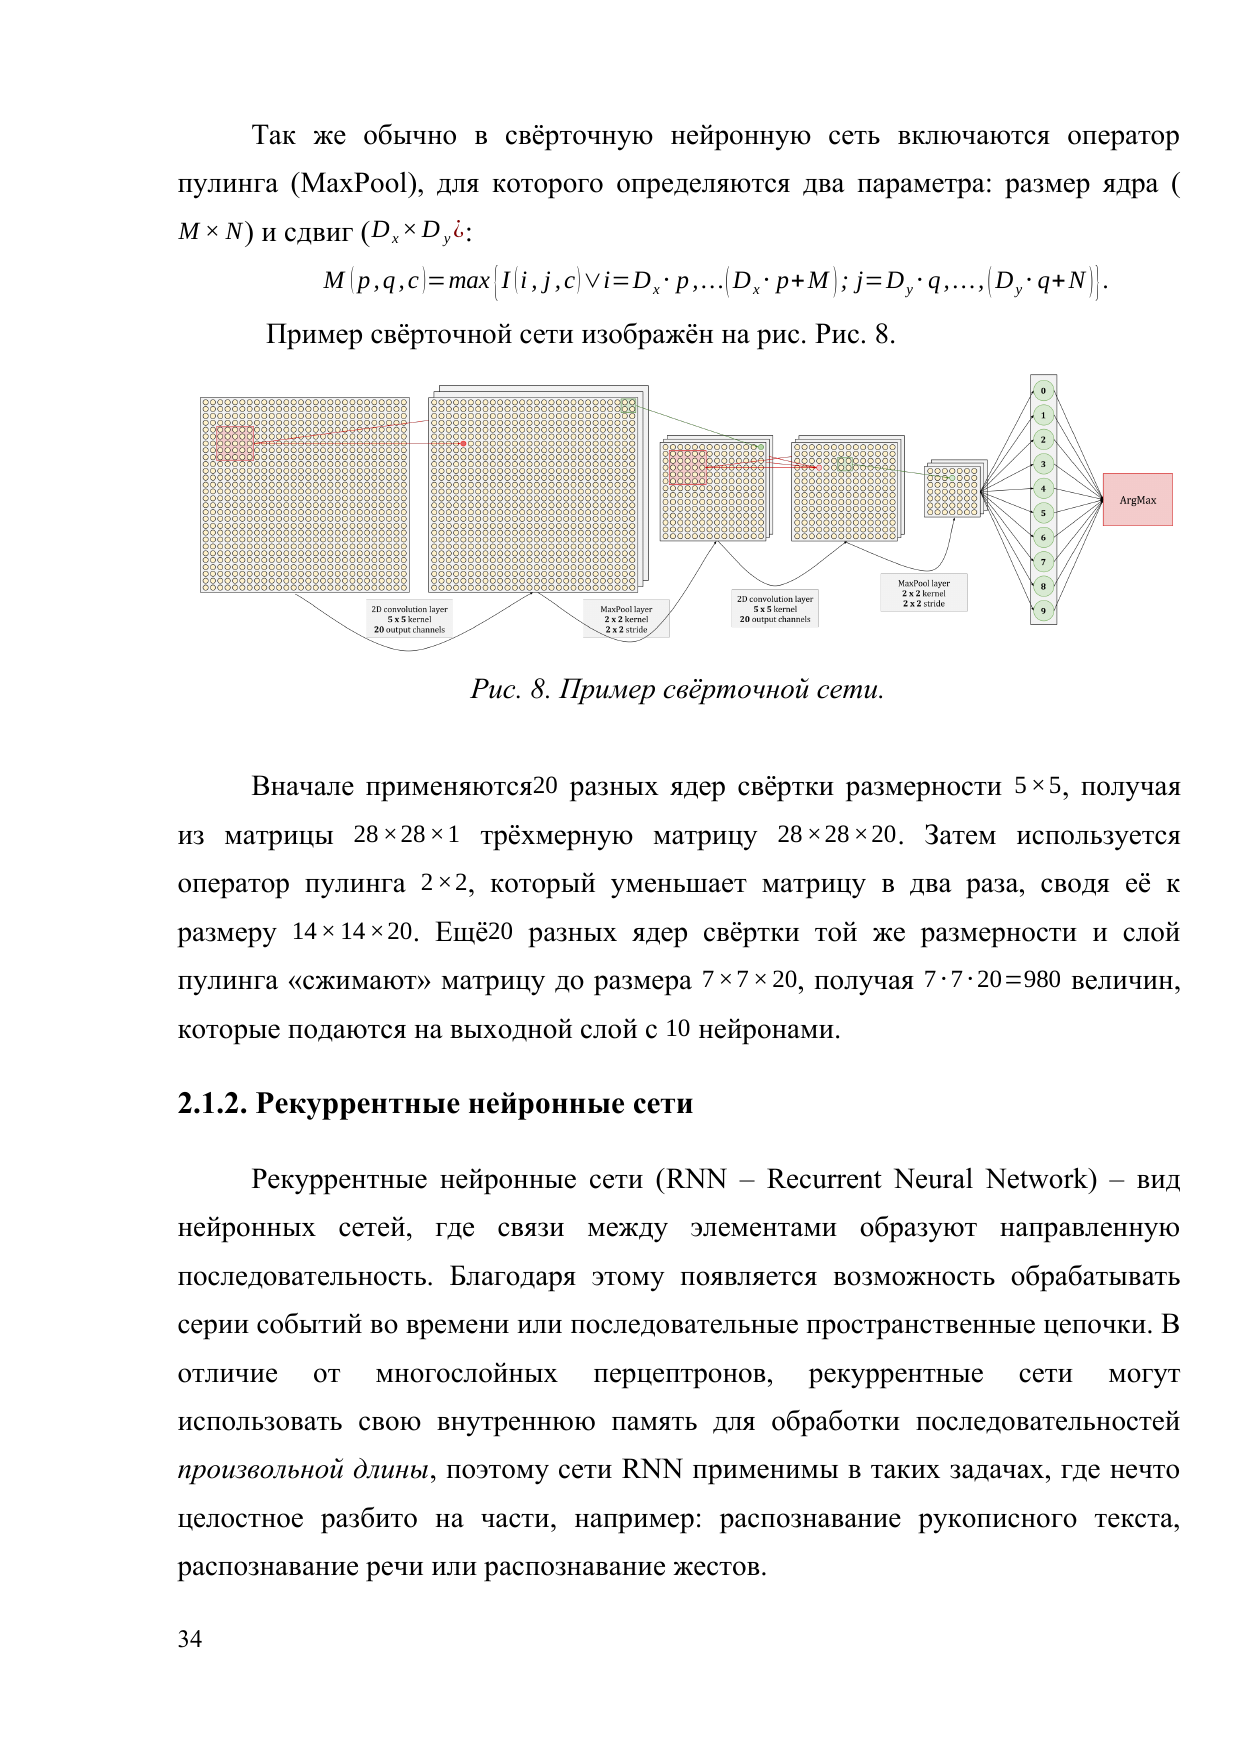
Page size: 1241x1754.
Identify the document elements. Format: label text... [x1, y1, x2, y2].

table_cell Рис. 8. Пример свёрточной сети. [177, 673, 1181, 721]
text Вначале применяются разных ядер свёртки размерности , получая из матрицы трёхмерную матрицу . Затем используется оператор пулинга , который уменьшает матрицу в два раза, сводя её к размеру . Ещё разных ядер свёртки той же размерности и слой пулинга «сжимают» матрицу до размера , получая величин, которые подаются на выходной слой с нейронами. [177, 770, 1181, 1044]
picture [188, 366, 1182, 656]
table_header [177, 366, 1181, 672]
text 2.1.2. Рекуррентные нейронные сети [177, 1085, 1181, 1120]
text Рекуррентные нейронные сети (RNN – Recurrent Neural Network) – вид нейронных сетей, где связи между элементами образуют направленную последовательность. Благодаря этому появляется возможность обрабатывать серии событий во времени или последовательные пространственные цепочки. В отличие от многослойных перцептронов, рекуррентные сети могут использовать свою внутреннюю память для обработки последовательностей произвольной длины, поэтому сети RNN применимы в таких задачах, где нечто целостное разбито на части, например: распознавание рукописного текста, распознавание речи или распознавание жестов. [177, 1162, 1181, 1582]
text Пример свёрточной сети изображён на рис. 8. [177, 318, 1181, 350]
text Так же обычно в свёрточную нейронную сеть включаются оператор пулинга (MaxPool), для которого определяются два параметра: размер ядра () и сдвиг (: [177, 118, 1181, 247]
